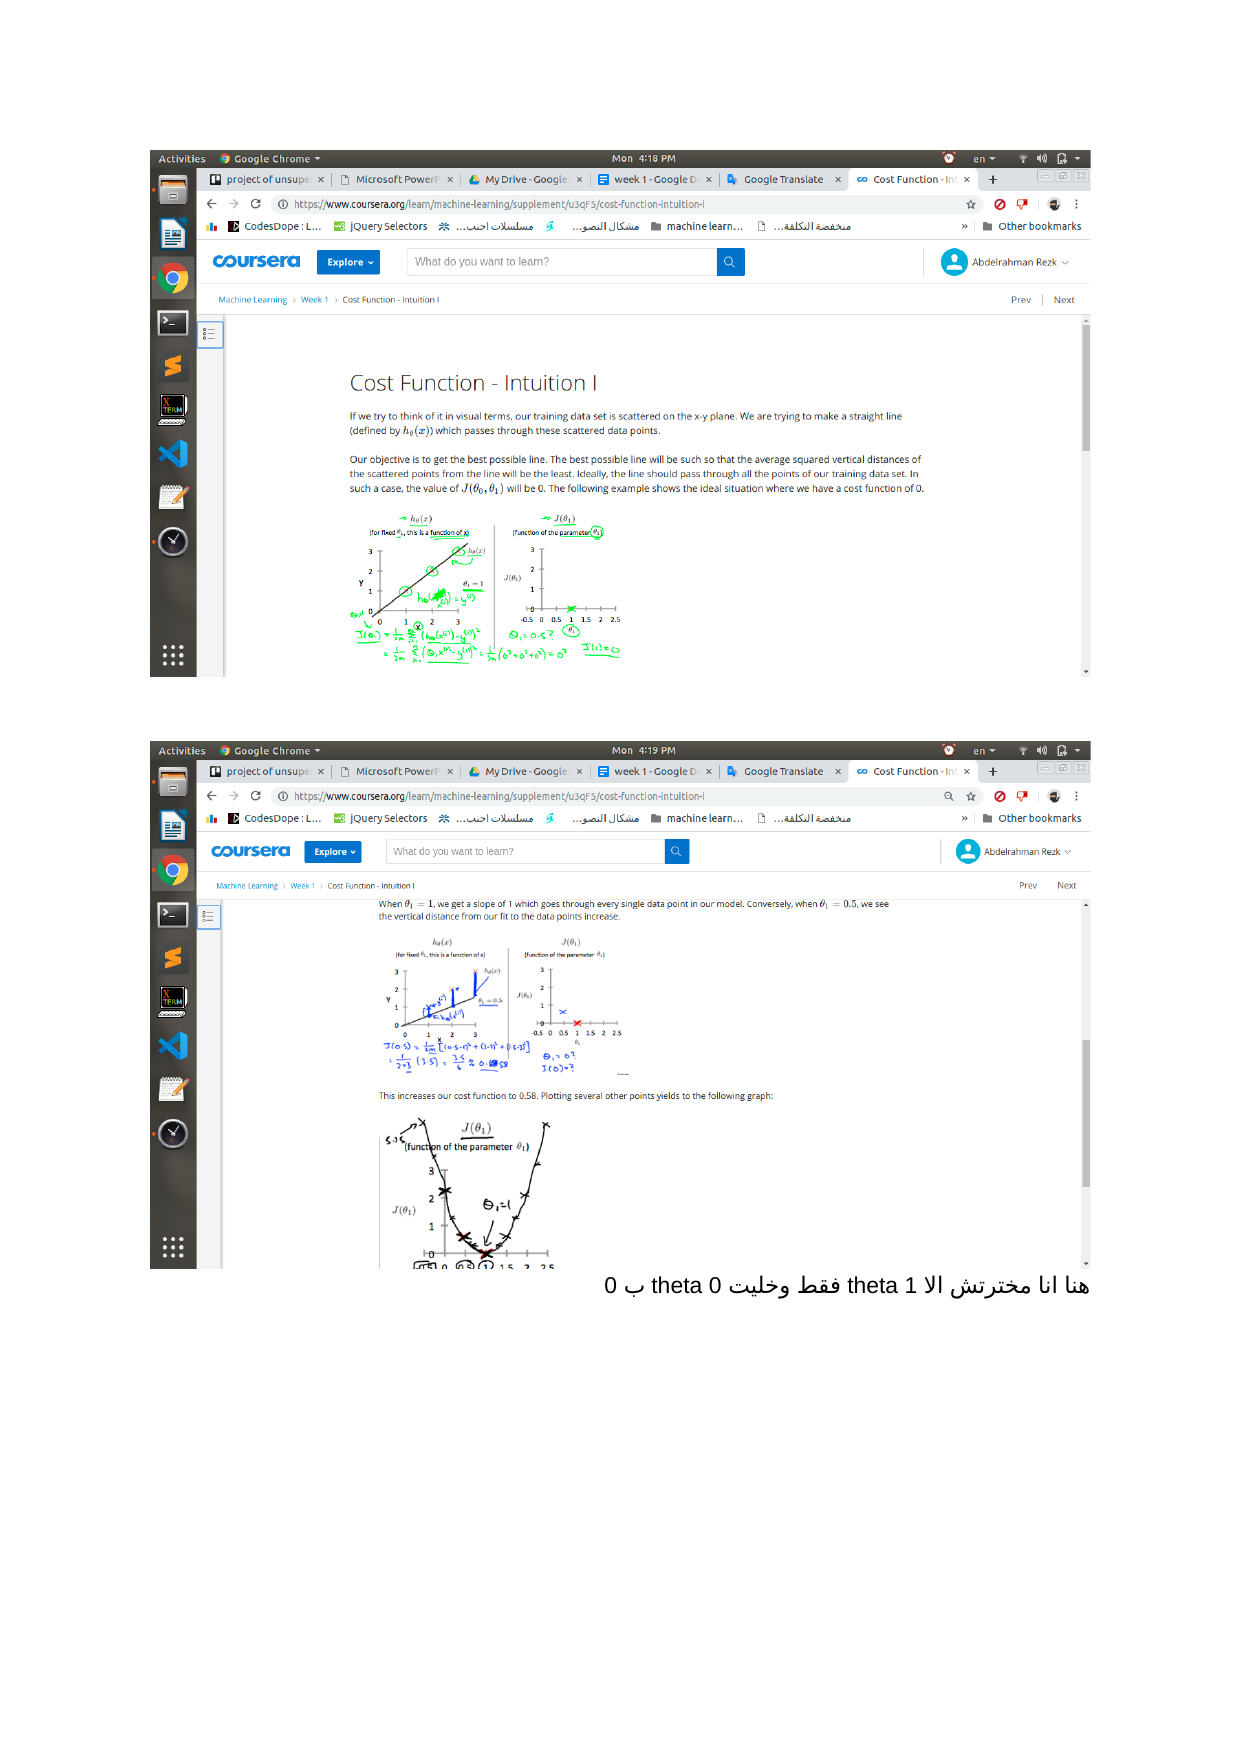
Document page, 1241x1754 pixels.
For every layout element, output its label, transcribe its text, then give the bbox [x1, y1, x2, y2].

picture [150, 741, 1091, 1269]
text هنا انا مخترتش الا theta 1 فقط وخليت theta 0 ب 0 [150, 1272, 1090, 1299]
picture [150, 150, 1091, 677]
